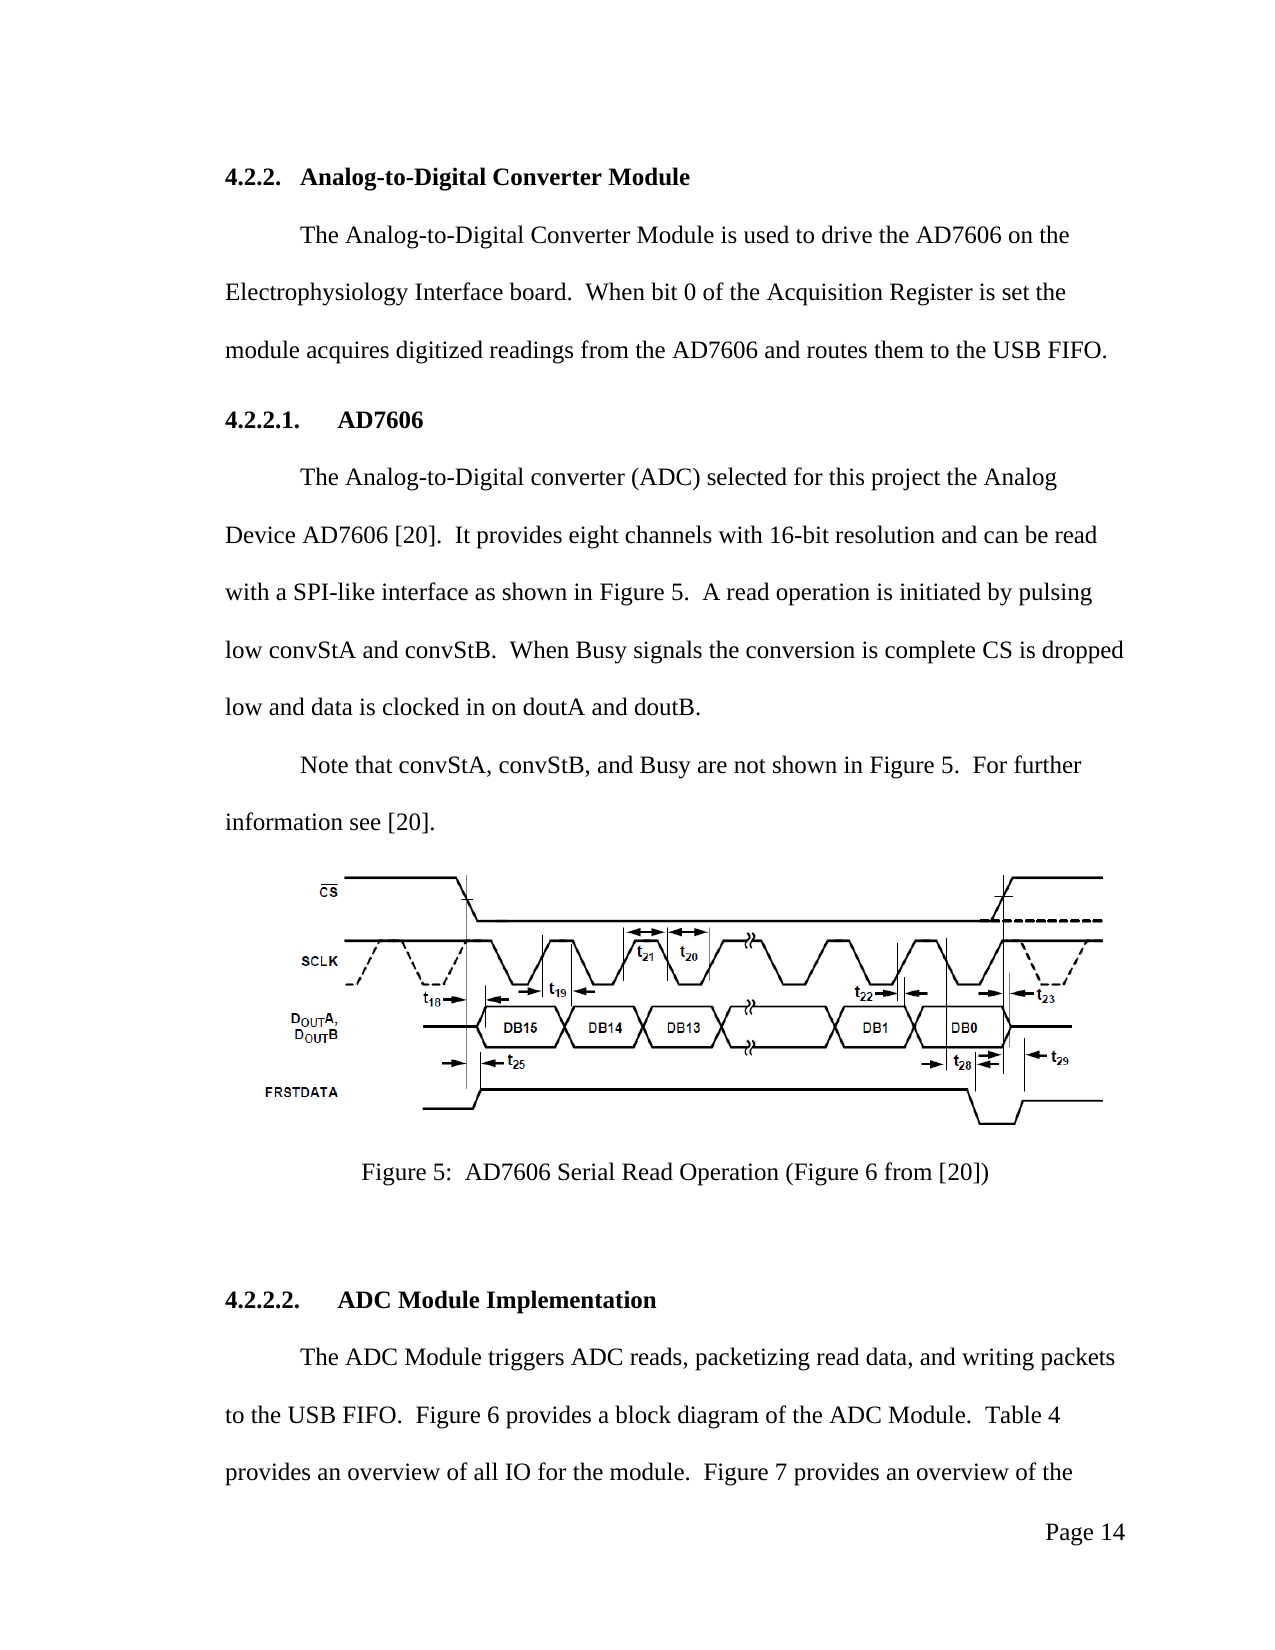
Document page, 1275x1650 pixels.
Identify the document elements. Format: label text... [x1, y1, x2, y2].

subtitle Analog-to-Digital Converter Module [225, 162, 1125, 191]
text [225, 1342, 1125, 1486]
text The Analog-to-Digital Converter Module is used to drive the AD7606 on the Electrophysiology Interface board. When bit 0 of the Acquisition Register is set the module acquires digitized readings from the AD7606 and routes them to the USB FIFO. [225, 220, 1125, 364]
subtitle AD7606 [225, 405, 1125, 434]
text Figure : AD7606 Serial Read Operation (Figure 6 from []) [225, 1157, 1125, 1186]
picture [239, 865, 1111, 1129]
subtitle ADC Module Implementation [225, 1285, 1125, 1313]
